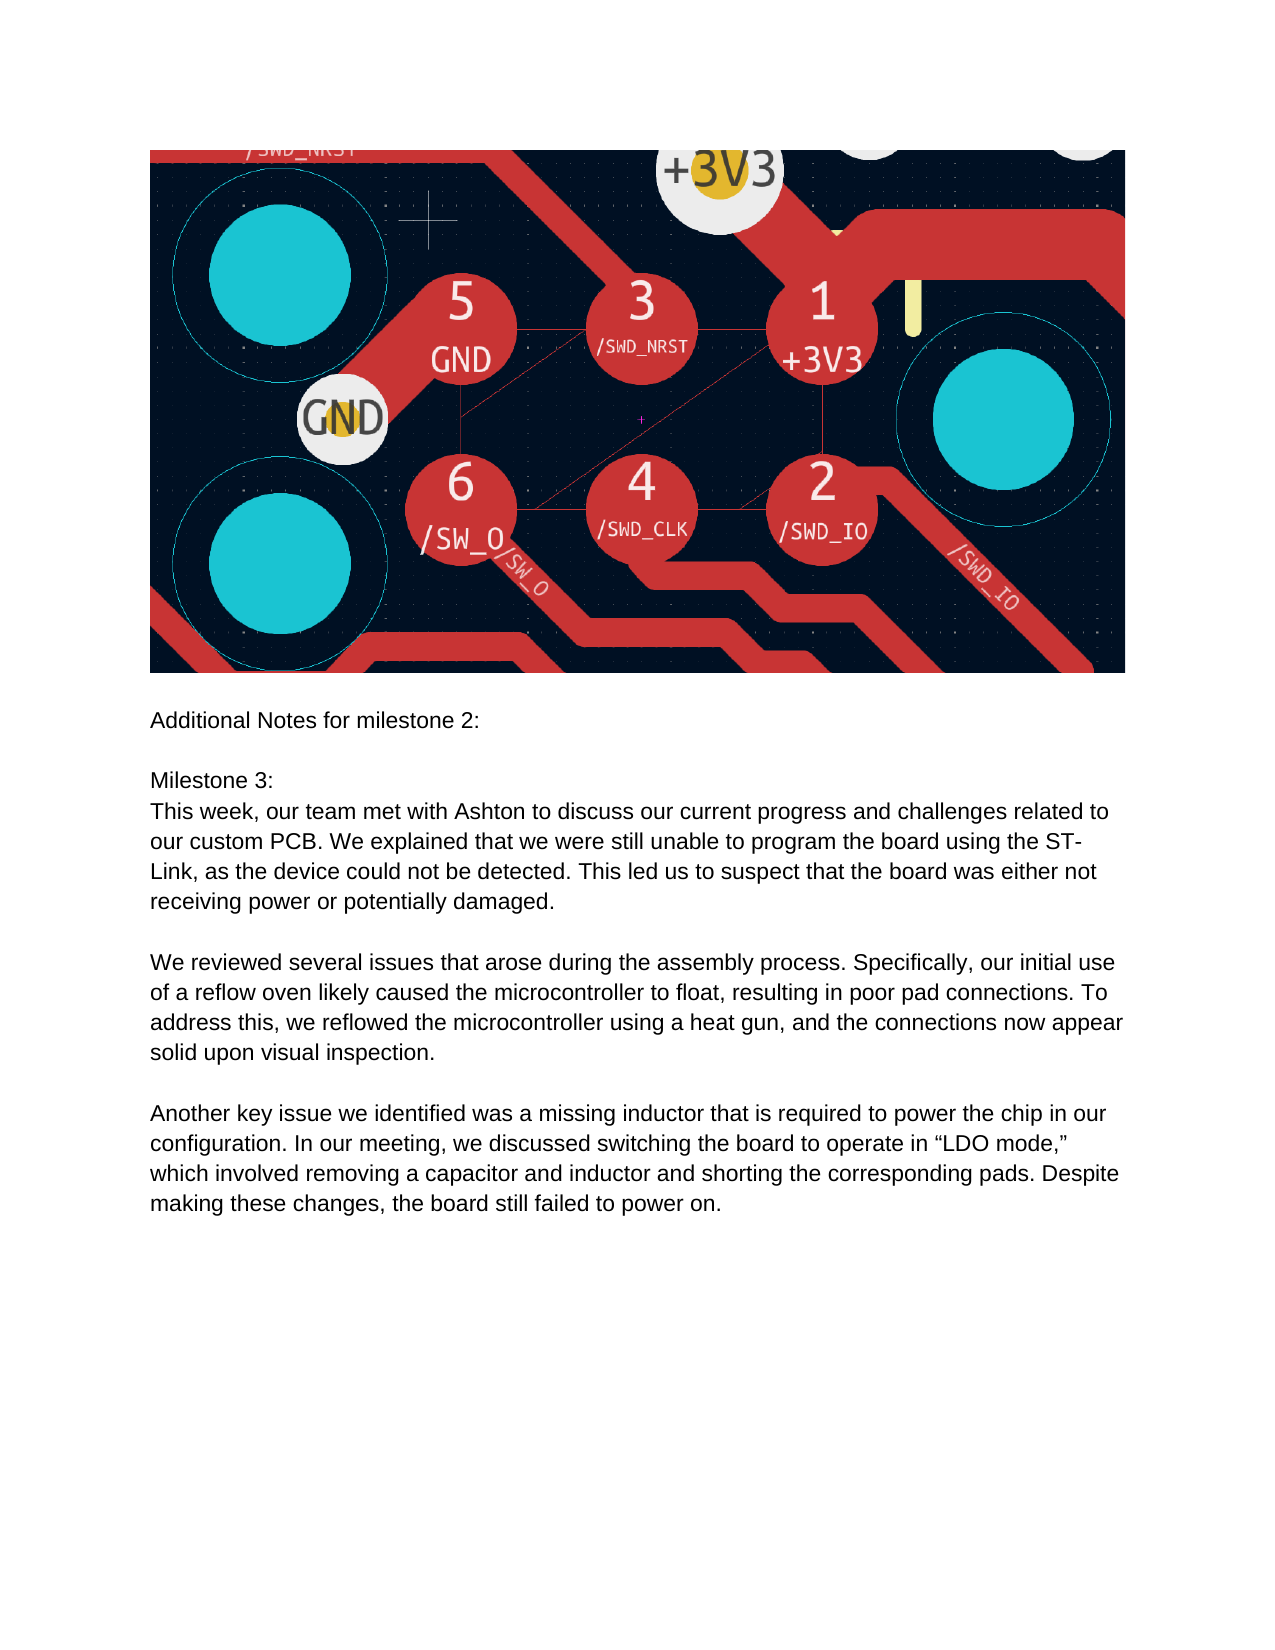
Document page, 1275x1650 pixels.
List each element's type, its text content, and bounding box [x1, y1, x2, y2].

text Another key issue we identified was a missing inductor that is required to power the chip in our configuration. In our meeting, we discussed switching the board to operate in “LDO mode,” which involved removing a capacitor and inductor and shorting the corresponding pads. Despite making these changes, the board still failed to power on. [150, 1100, 1125, 1217]
picture [150, 150, 1125, 673]
text We reviewed several issues that arose during the assembly process. Specifically, our initial use of a reflow oven likely caused the microcontroller to float, resulting in poor pad connections. To address this, we reflowed the microcontroller using a heat gun, and the connections now appear solid upon visual inspection. [150, 949, 1125, 1066]
text Additional Notes for milestone 2: [150, 707, 1125, 733]
text Milestone 3: [150, 767, 1125, 794]
text This week, our team met with Ashton to discuss our current progress and challenges related to our custom PCB. We explained that we were still unable to program the board using the ST-Link, as the device could not be detected. This led us to suspect that the board was either not receiving power or potentially damaged. [150, 798, 1125, 914]
